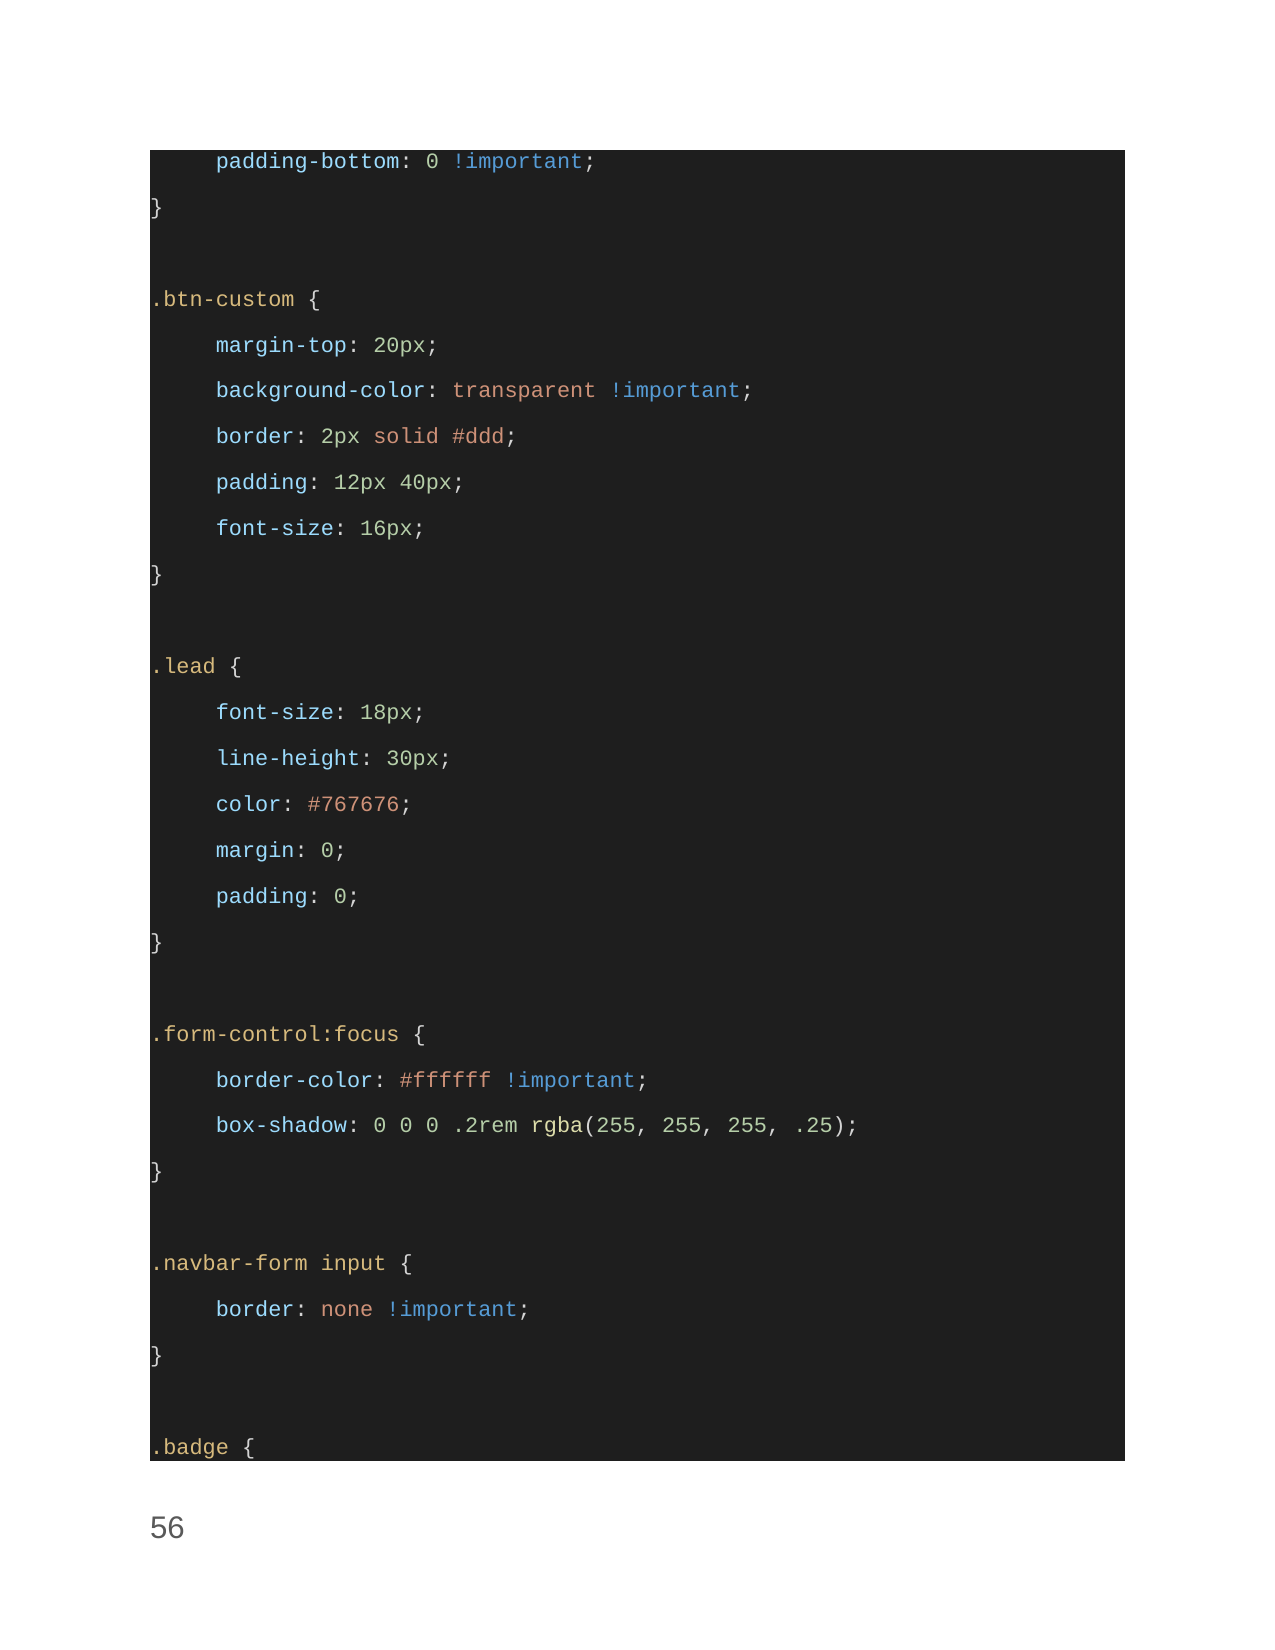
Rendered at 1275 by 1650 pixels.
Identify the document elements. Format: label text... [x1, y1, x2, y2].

text background-color: transparent !important; [150, 380, 1125, 404]
text font-size: 18px; [150, 701, 1125, 726]
text .btn-custom { [150, 288, 1125, 313]
text padding-bottom: 0 !important; [150, 150, 1125, 175]
text .lead { [150, 655, 1125, 680]
text } [150, 563, 1125, 588]
text margin-top: 20px; [150, 334, 1125, 358]
text .form-control:focus { [150, 1023, 1125, 1048]
text } [150, 196, 1125, 221]
text padding: 0; [150, 885, 1125, 910]
text border-color: #ffffff !important; [150, 1069, 1125, 1093]
text border: none !important; [150, 1298, 1125, 1323]
text } [150, 1344, 1125, 1369]
text line-height: 30px; [150, 747, 1125, 772]
text box-shadow: 0 0 0 .2rem rgba(255, 255, 255, .25); [150, 1115, 1125, 1139]
text } [150, 1161, 1125, 1185]
text font-size: 16px; [150, 517, 1125, 542]
text border: 2px solid #ddd; [150, 426, 1125, 450]
text margin: 0; [150, 839, 1125, 864]
text color: #767676; [150, 793, 1125, 818]
text .navbar-form input { [150, 1252, 1125, 1277]
text padding: 12px 40px; [150, 472, 1125, 496]
text .badge { [150, 1436, 1125, 1461]
text } [150, 931, 1125, 956]
